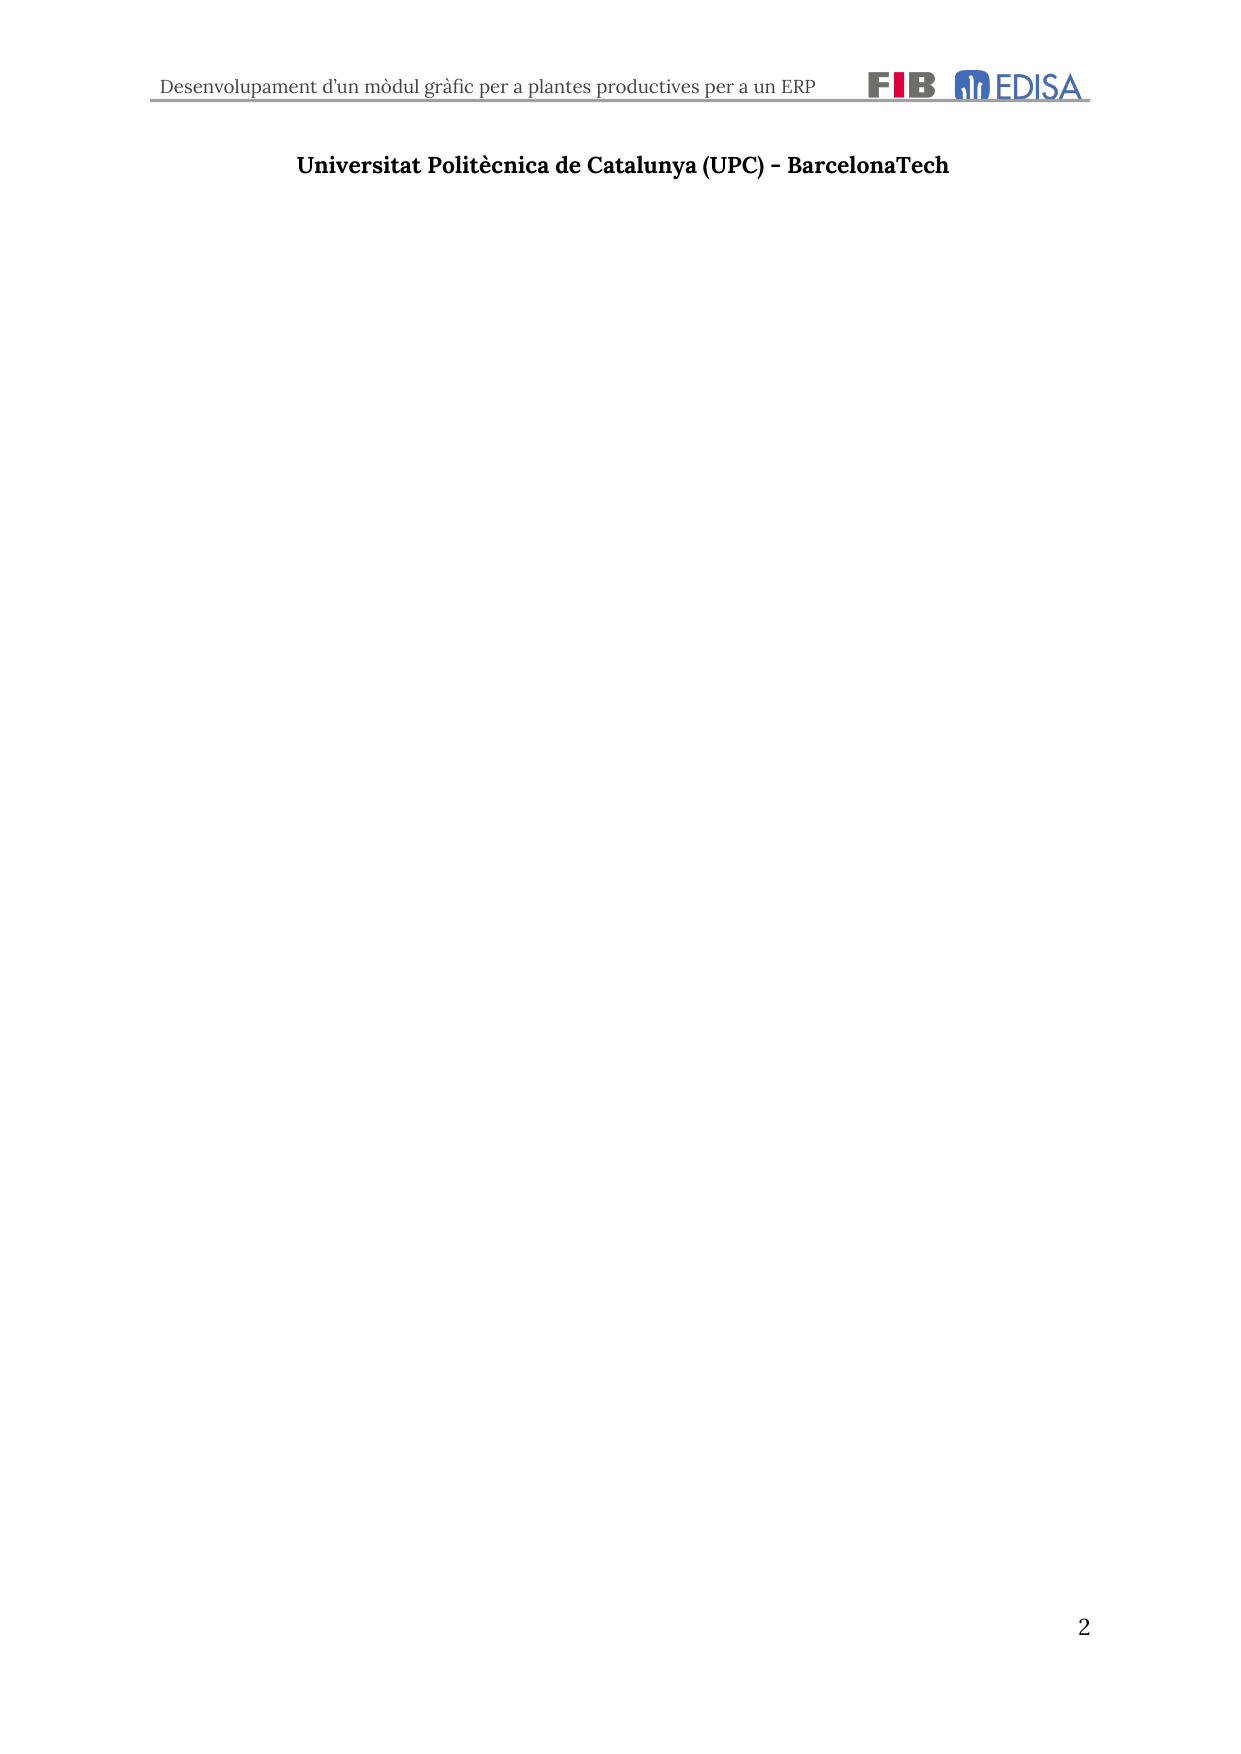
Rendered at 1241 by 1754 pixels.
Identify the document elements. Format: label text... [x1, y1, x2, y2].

picture [954, 70, 1082, 98]
text Universitat Politècnica de Catalunya (UPC) - BarcelonaTech [150, 150, 1090, 179]
picture [857, 70, 938, 98]
